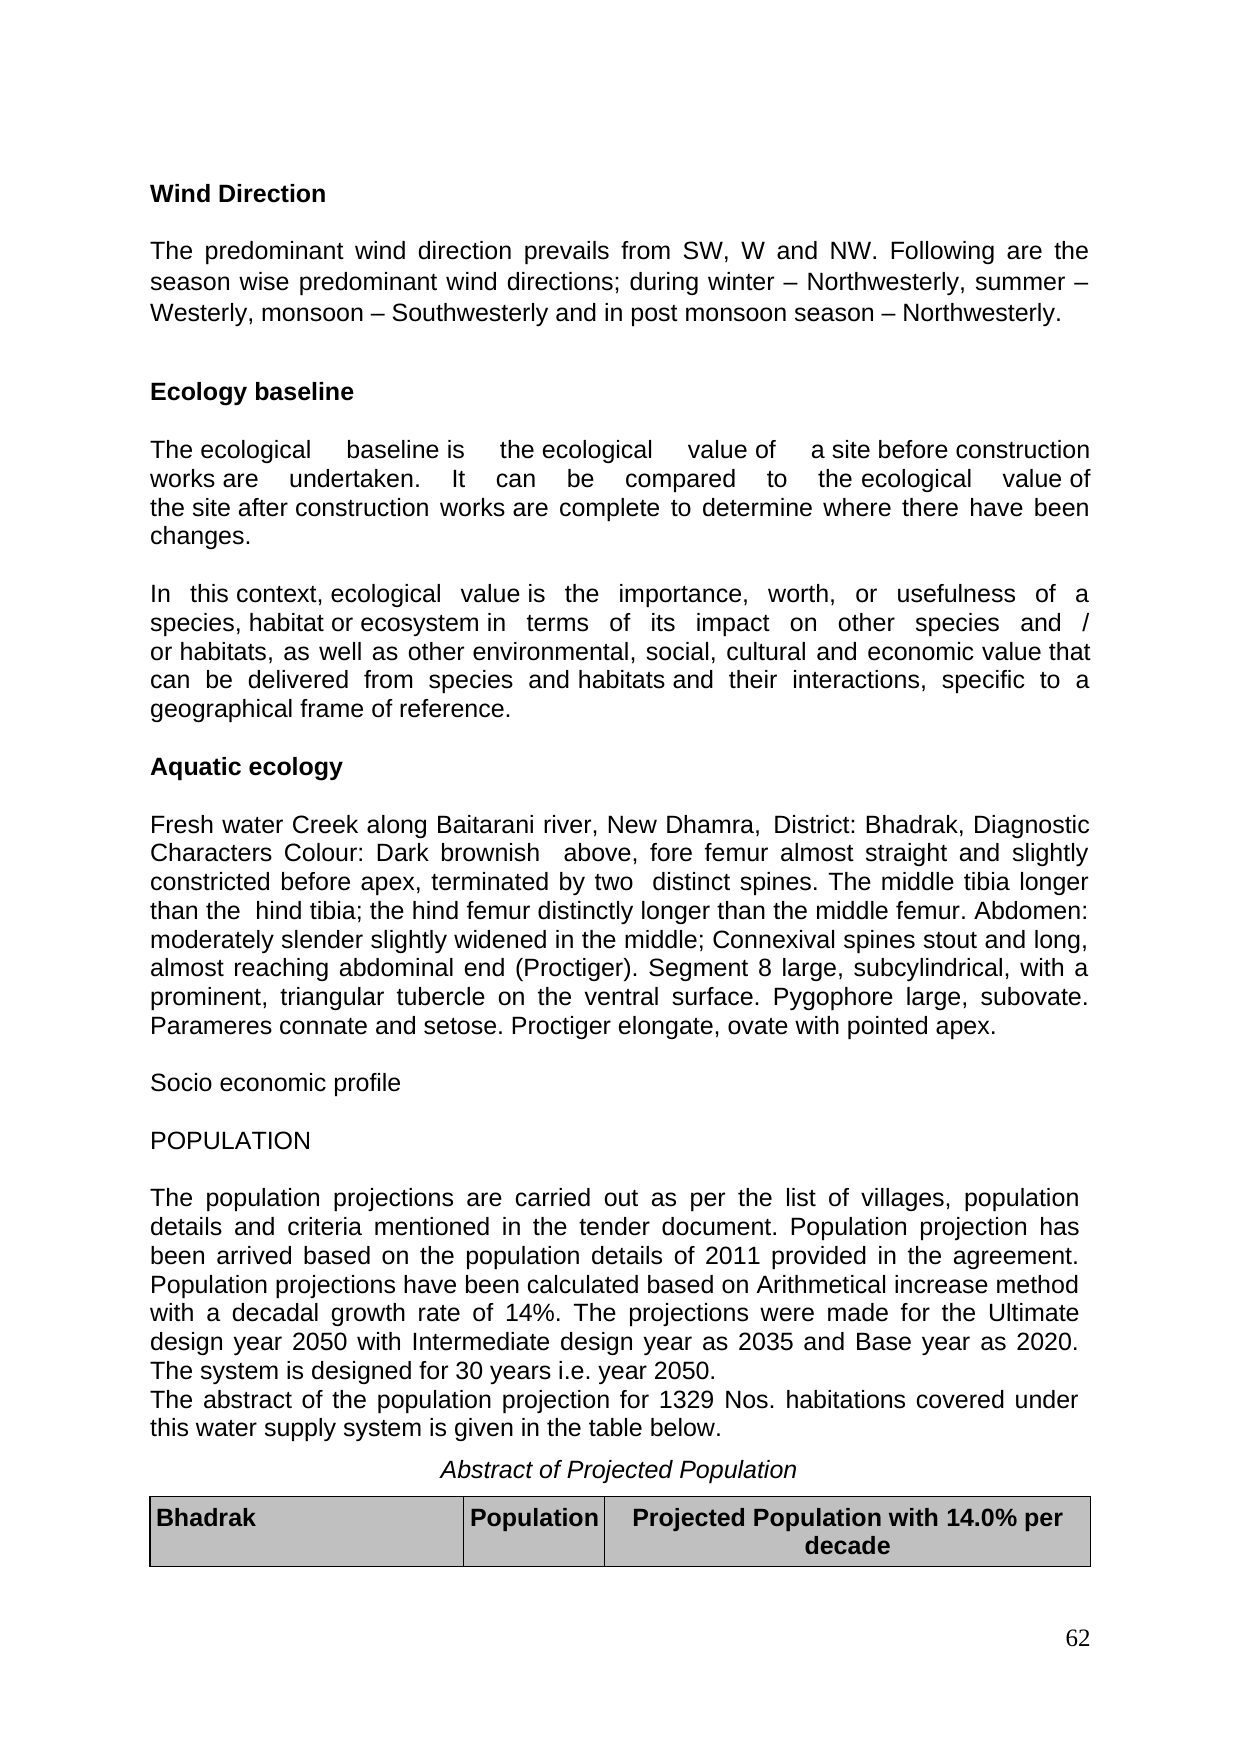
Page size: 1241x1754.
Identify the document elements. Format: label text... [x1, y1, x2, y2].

list The predominant wind direction prevails from SW, W and NW. Following are the season wise predominant wind directions; during winter – Northwesterly, summer – Westerly, monsoon – Southwesterly and in post monsoon season – Northwesterly. [150, 236, 1090, 327]
text Ecology baseline [150, 377, 1090, 406]
text Fresh water Creek along Baitarani river, New Dhamra, District: Bhadrak, Diagnostic Characters Colour: Dark brownish above, fore femur almost straight and slightly constricted before apex, terminated by two distinct spines. The middle tibia longer than the hind tibia; the hind femur distinctly longer than the middle femur. Abdomen: moderately slender slightly widened in the middle; Connexival spines stout and long, almost reaching abdominal end (Proctiger). Segment 8 large, subcylindrical, with a prominent, triangular tubercle on the ventral surface. Pygophore large, subovate. Parameres connate and setose. Proctiger elongate, ovate with pointed apex. [150, 809, 1090, 1039]
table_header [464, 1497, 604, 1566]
text In this context, ecological value is the importance, worth, or usefulness of a species, habitat or ecosystem in terms of its impact on other species and / or habitats, as well as other environmental, social, cultural and economic value that can be delivered from species and habitats and their interactions, specific to a geographical frame of reference. [150, 579, 1090, 723]
text The ecological baseline is the ecological value of a site before construction works are undertaken. It can be compared to the ecological value of the site after construction works are complete to determine where there have been changes. [150, 435, 1090, 550]
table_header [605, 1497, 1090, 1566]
text The abstract of the population projection for 1329 Nos. habitations covered under this water supply system is given in the table below. [150, 1384, 1081, 1442]
text POPULATION [150, 1126, 1090, 1154]
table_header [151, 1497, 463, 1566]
text Wind Direction [150, 179, 1090, 207]
text Abstract of Projected Population [150, 1454, 1090, 1483]
text The population projections are carried out as per the list of villages, population details and criteria mentioned in the tender document. Population projection has been arrived based on the population details of 2011 provided in the agreement. Population projections have been calculated based on Arithmetical increase method with a decadal growth rate of 14%. The projections were made for the Ultimate design year 2050 with Intermediate design year as 2035 and Base year as 2020. The system is designed for 30 years i.e. year 2050. [150, 1183, 1081, 1384]
text Socio economic profile [150, 1068, 1090, 1097]
text Aquatic ecology [150, 752, 1090, 781]
